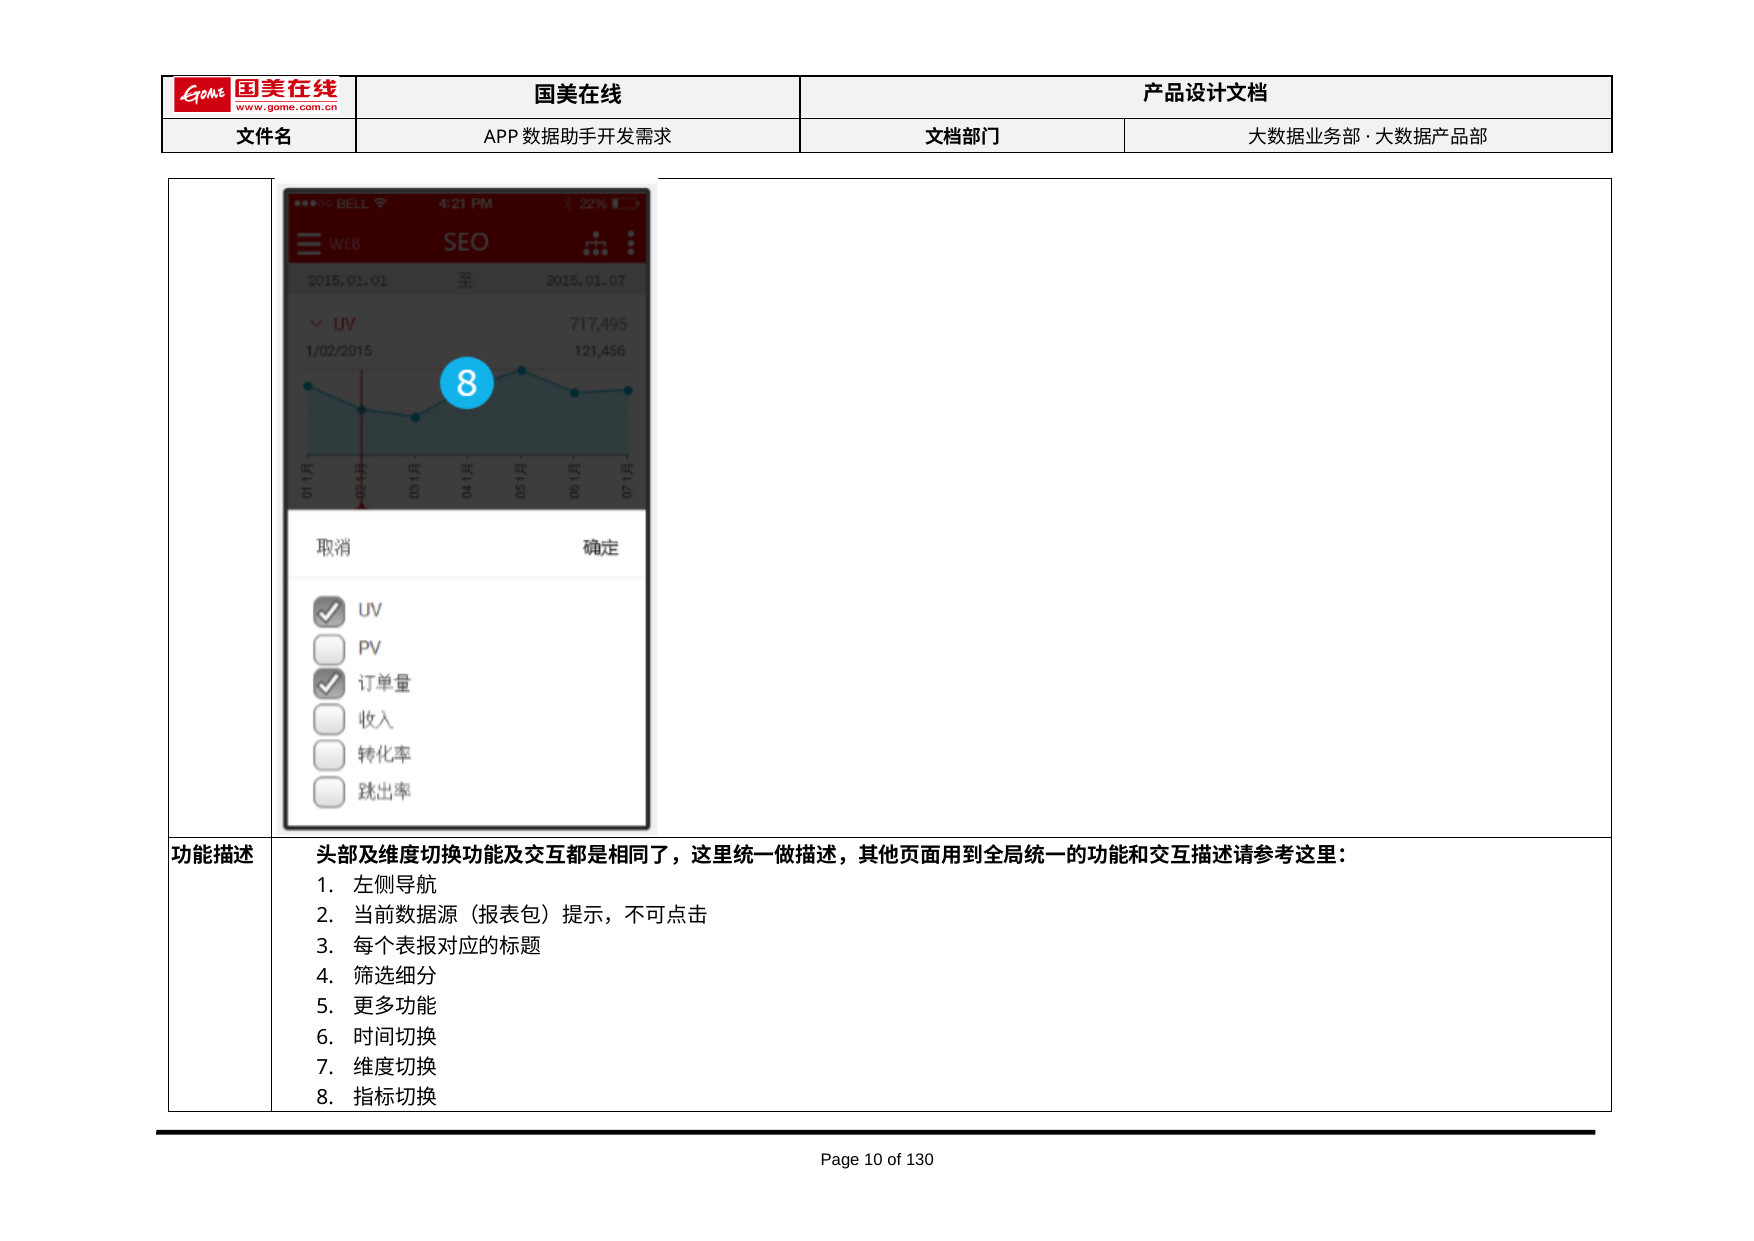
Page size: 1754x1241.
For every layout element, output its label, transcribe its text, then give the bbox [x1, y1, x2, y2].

table_cell [659, 179, 1611, 837]
table_cell 功能描述 [169, 838, 271, 1111]
table_cell 头部及维度切换功能及交互都是相同了，这里统一做描述，其他页面用到全局统一的功能和交互描述请参考这里： 左侧导航 当前数据源（报表包）提示，不可点击 每个表报对应的标题 筛选细分 更多功能 时间切换 维度切换 指标切换 [272, 838, 1611, 1111]
picture [173, 76, 340, 114]
picture [274, 178, 659, 837]
